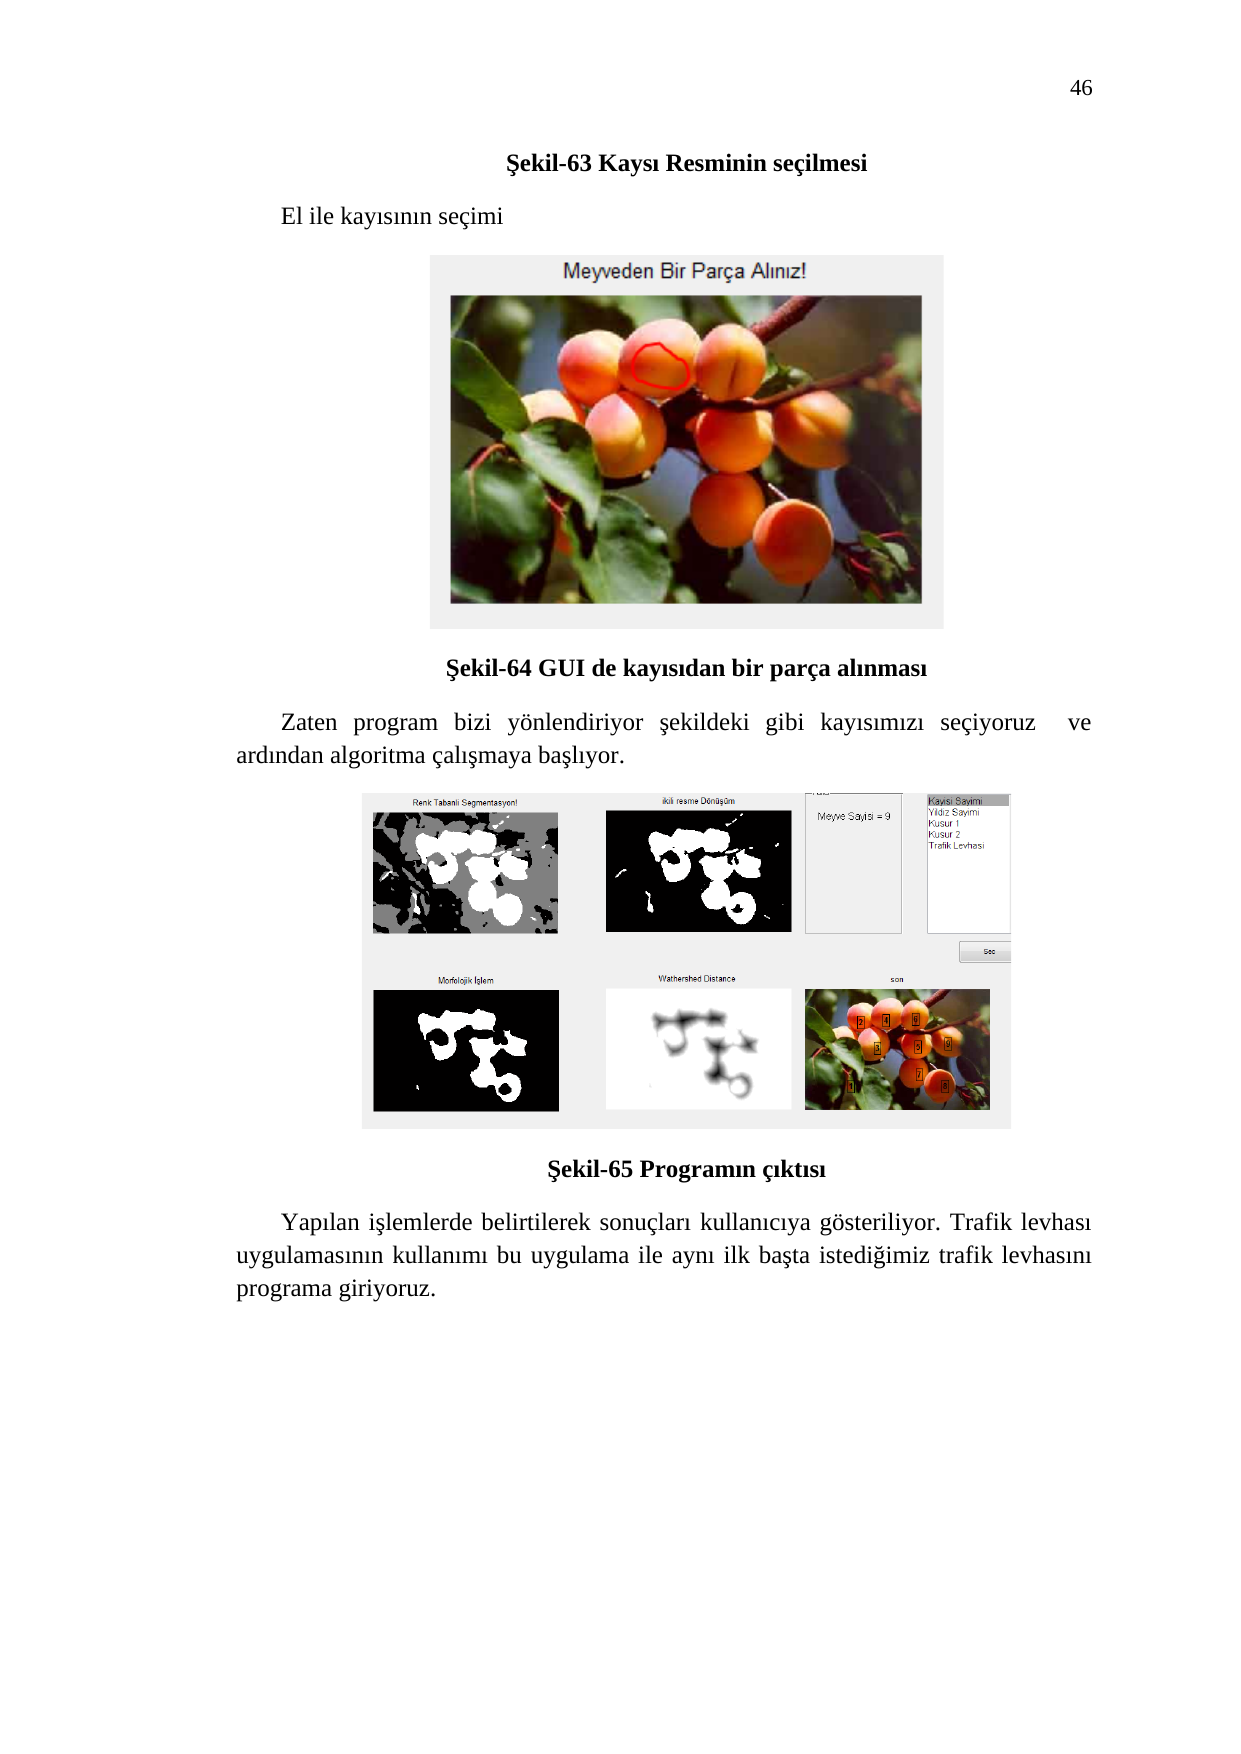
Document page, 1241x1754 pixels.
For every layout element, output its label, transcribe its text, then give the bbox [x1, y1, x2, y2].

text Şekil-65 Programın çıktısı [236, 1154, 1093, 1182]
text Zaten program bizi yönlendiriyor şekildeki gibi kayısımızı seçiyoruz ve ardından algoritma çalışmaya başlıyor. [236, 707, 1093, 769]
text Şekil-63 Kaysı Resminin seçilmesi [236, 148, 1093, 176]
picture [361, 793, 1012, 1129]
text Şekil-64 GUI de kayısıdan bir parça alınması [236, 653, 1093, 682]
text El ile kayısının seçimi [236, 201, 1093, 230]
text Yapılan işlemlerde belirtilerek sonuçları kullanıcıya gösteriliyor. Trafik levhası uygulamasının kullanımı bu uygulama ile aynı ilk başta istediğimiz trafik levhasını programa giriyoruz. [236, 1207, 1093, 1302]
picture [429, 255, 944, 629]
